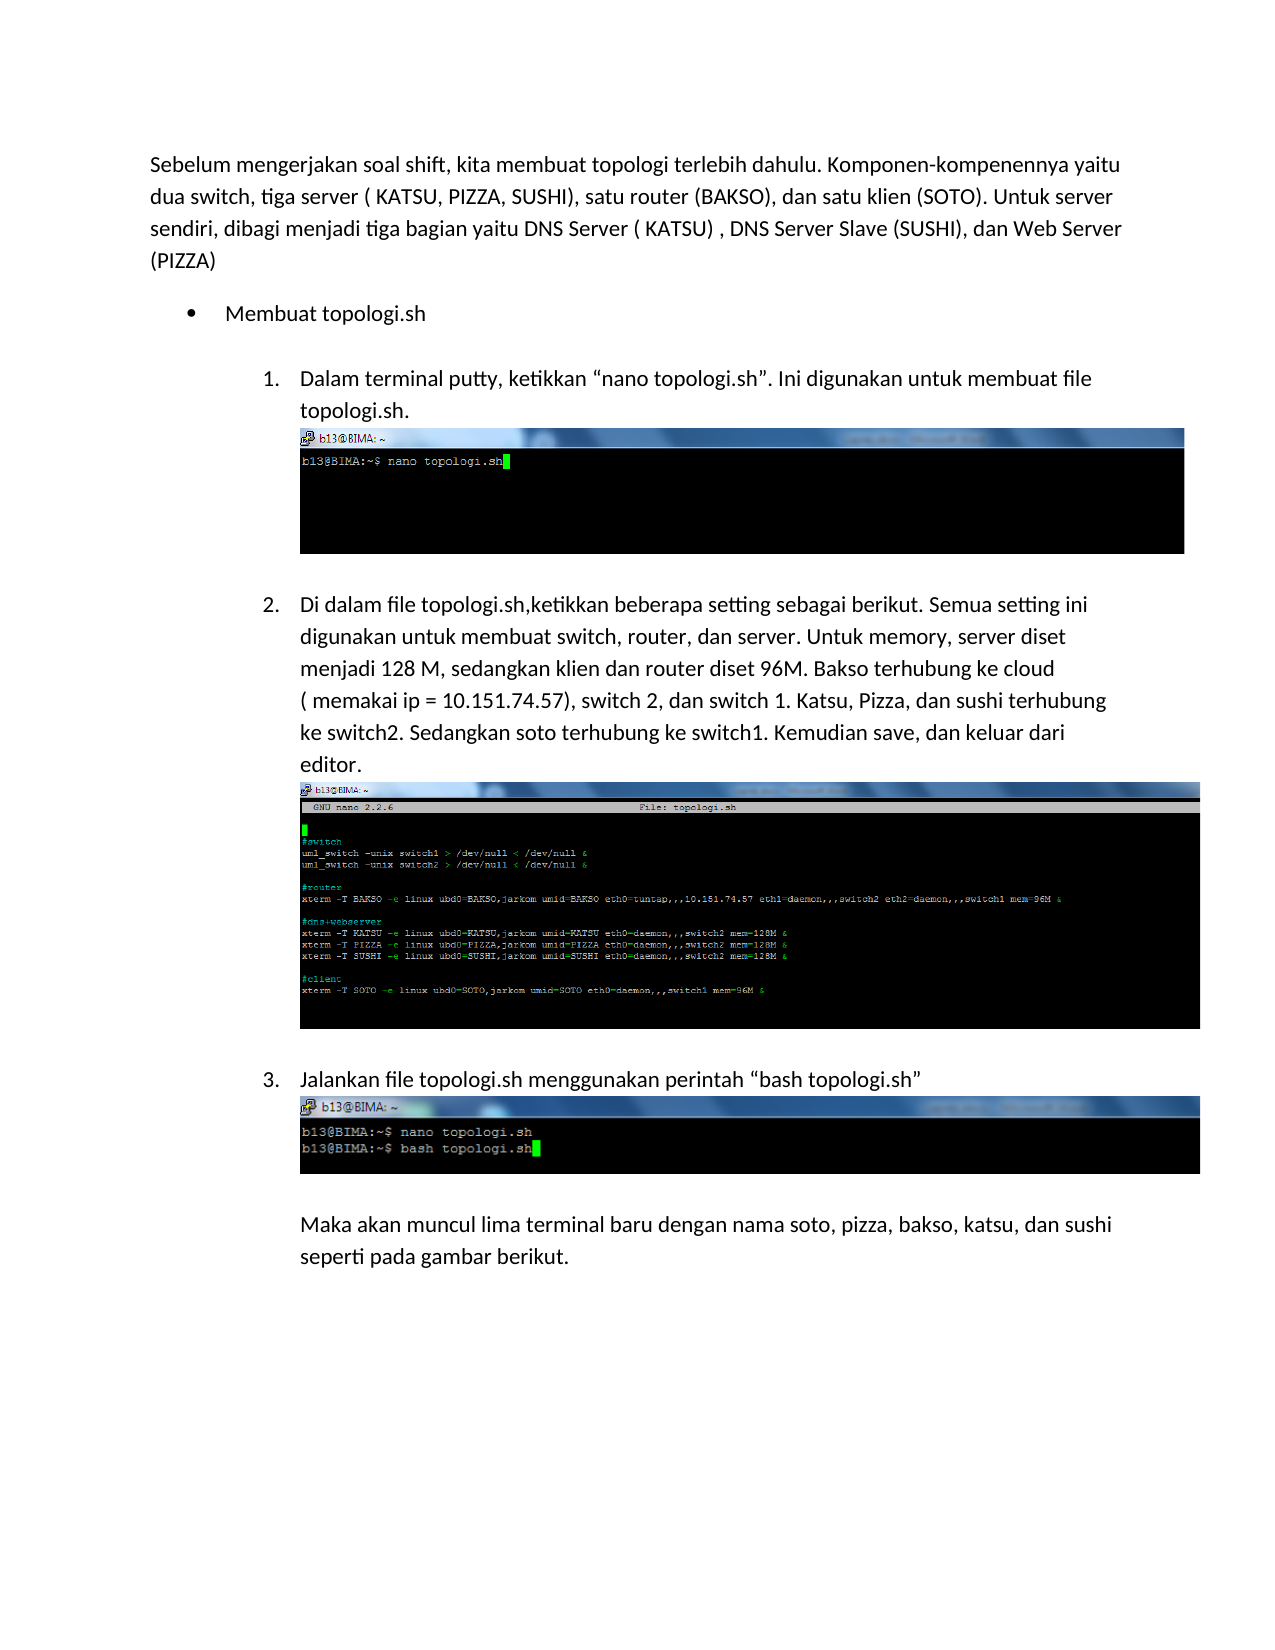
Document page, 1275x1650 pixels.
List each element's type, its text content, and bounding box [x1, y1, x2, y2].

text Sebelum mengerjakan soal shift, kita membuat topologi terlebih dahulu. Komponen-kompenennya yaitu dua switch, tiga server ( KATSU, PIZZA, SUSHI), satu router (BAKSO), dan satu klien (SOTO). Untuk server sendiri, dibagi menjadi tiga bagian yaitu DNS Server ( KATSU) , DNS Server Slave (SUSHI), dan Web Server (PIZZA) [150, 150, 1125, 274]
list Dalam terminal putty, ketikkan “nano topologi.sh”. Ini digunakan untuk membuat file topologi.sh. [262, 364, 1125, 424]
list Di dalam file topologi.sh,ketikkan beberapa setting sebagai berikut. Semua setting ini digunakan untuk membuat switch, router, dan server. Untuk memory, server diset menjadi 128 M, sedangkan klien dan router diset 96M. Bakso terhubung ke cloud ( memakai ip = 10.151.74.57), switch 2, dan switch 1. Katsu, Pizza, dan sushi terhubung ke switch2. Sedangkan soto terhubung ke switch1. Kemudian save, dan keluar dari editor. [262, 590, 1125, 779]
list Membuat topologi.sh [187, 299, 1125, 328]
picture [300, 1096, 1200, 1174]
picture [300, 428, 1185, 554]
picture [300, 782, 1200, 1029]
list Maka akan muncul lima terminal baru dengan nama soto, pizza, bakso, katsu, dan sushi seperti pada gambar berikut. [300, 1210, 1125, 1270]
list Jalankan file topologi.sh menggunakan perintah “bash topologi.sh” [262, 1065, 1125, 1093]
